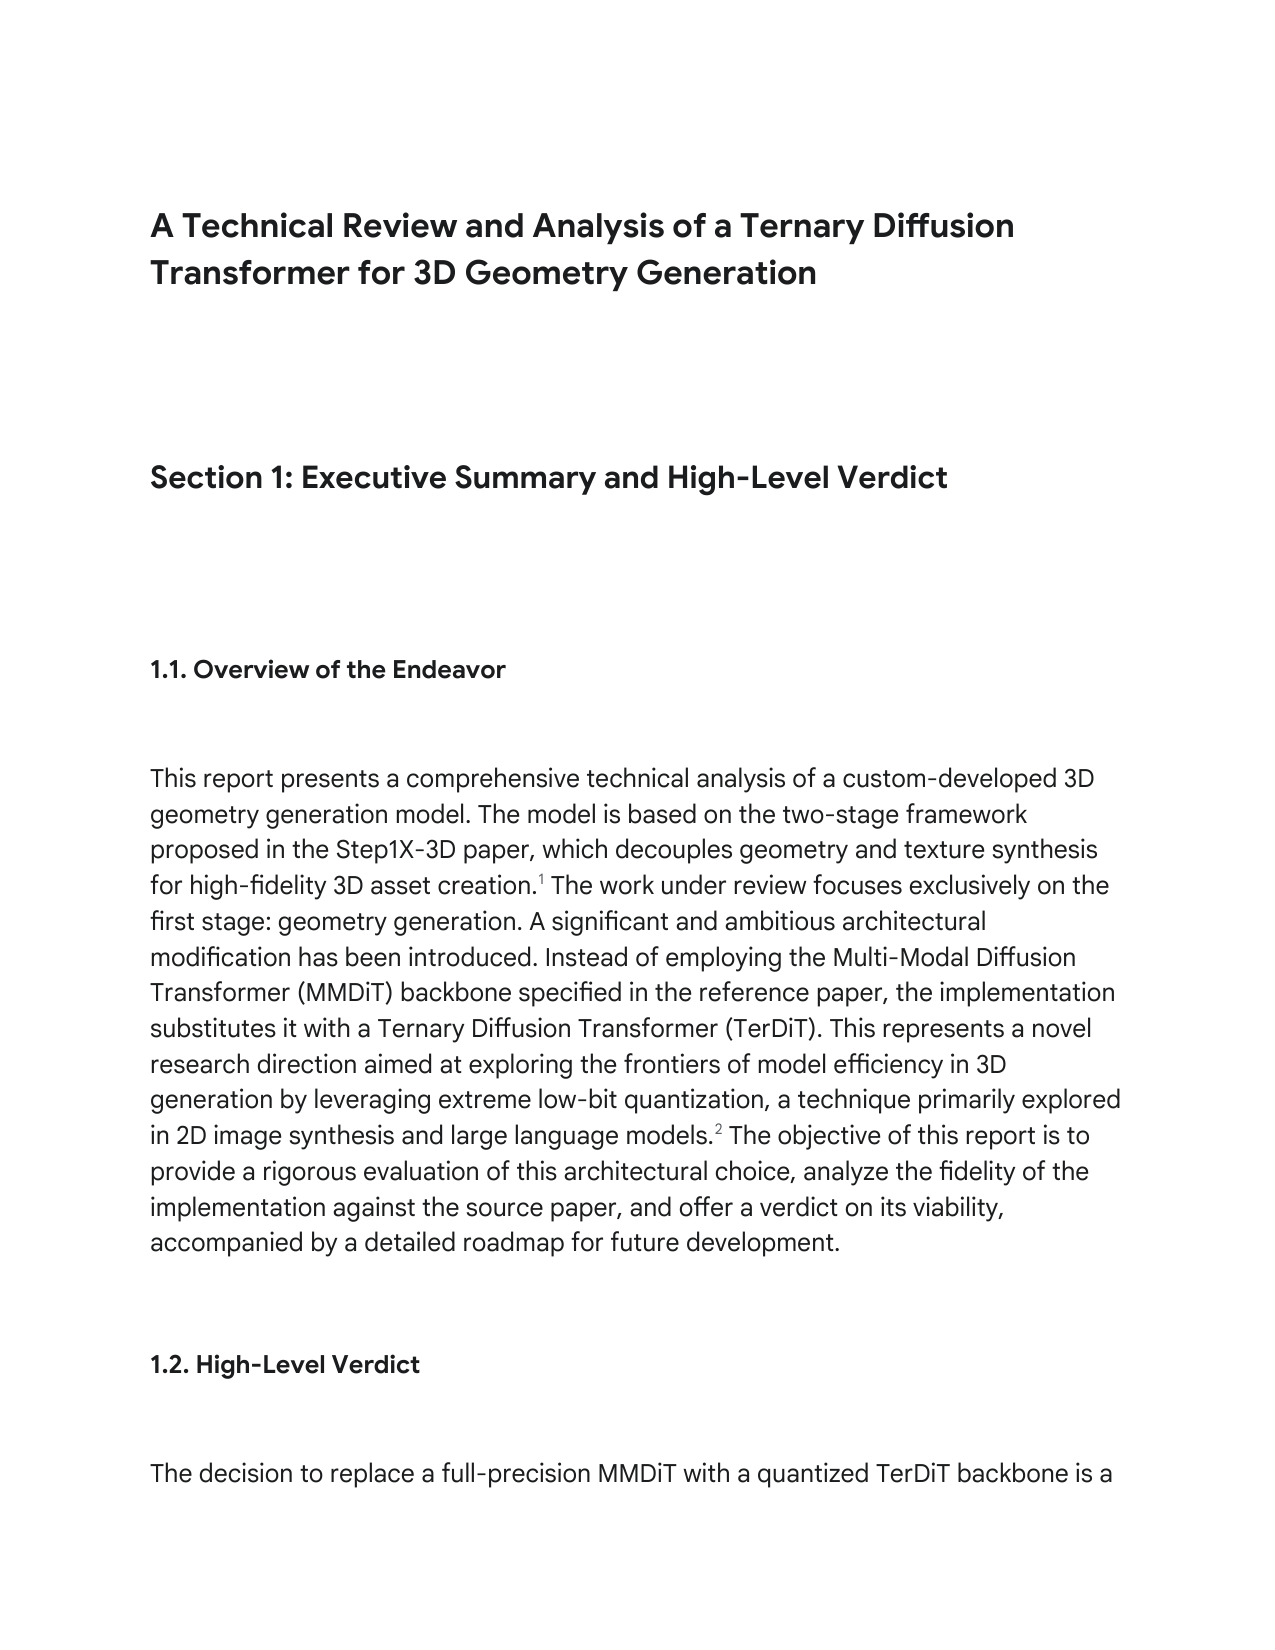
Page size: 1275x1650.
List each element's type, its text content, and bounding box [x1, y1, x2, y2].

text This report presents a comprehensive technical analysis of a custom-developed 3D geometry generation model. The model is based on the two-stage framework proposed in the Step1X-3D paper, which decouples geometry and texture synthesis for high-fidelity 3D asset creation.1 The work under review focuses exclusively on the first stage: geometry generation. A significant and ambitious architectural modification has been introduced. Instead of employing the Multi-Modal Diffusion Transformer (MMDiT) backbone specified in the reference paper, the implementation substitutes it with a Ternary Diffusion Transformer (TerDiT). This represents a novel research direction aimed at exploring the frontiers of model efficiency in 3D generation by leveraging extreme low-bit quantization, a technique primarily explored in 2D image synthesis and large language models.2 The objective of this report is to provide a rigorous evaluation of this architectural choice, analyze the fidelity of the implementation against the source paper, and offer a verdict on its viability, accompanied by a detailed roadmap for future development. [150, 763, 1125, 1259]
subtitle A Technical Review and Analysis of a Ternary Diffusion Transformer for 3D Geometry Generation [150, 205, 1125, 294]
subtitle 1.1. Overview of the Endeavor [150, 654, 1125, 686]
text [150, 1458, 1125, 1489]
subtitle 1.2. High-Level Verdict [150, 1349, 1125, 1380]
subtitle Section 1: Executive Summary and High-Level Verdict [150, 458, 1125, 497]
